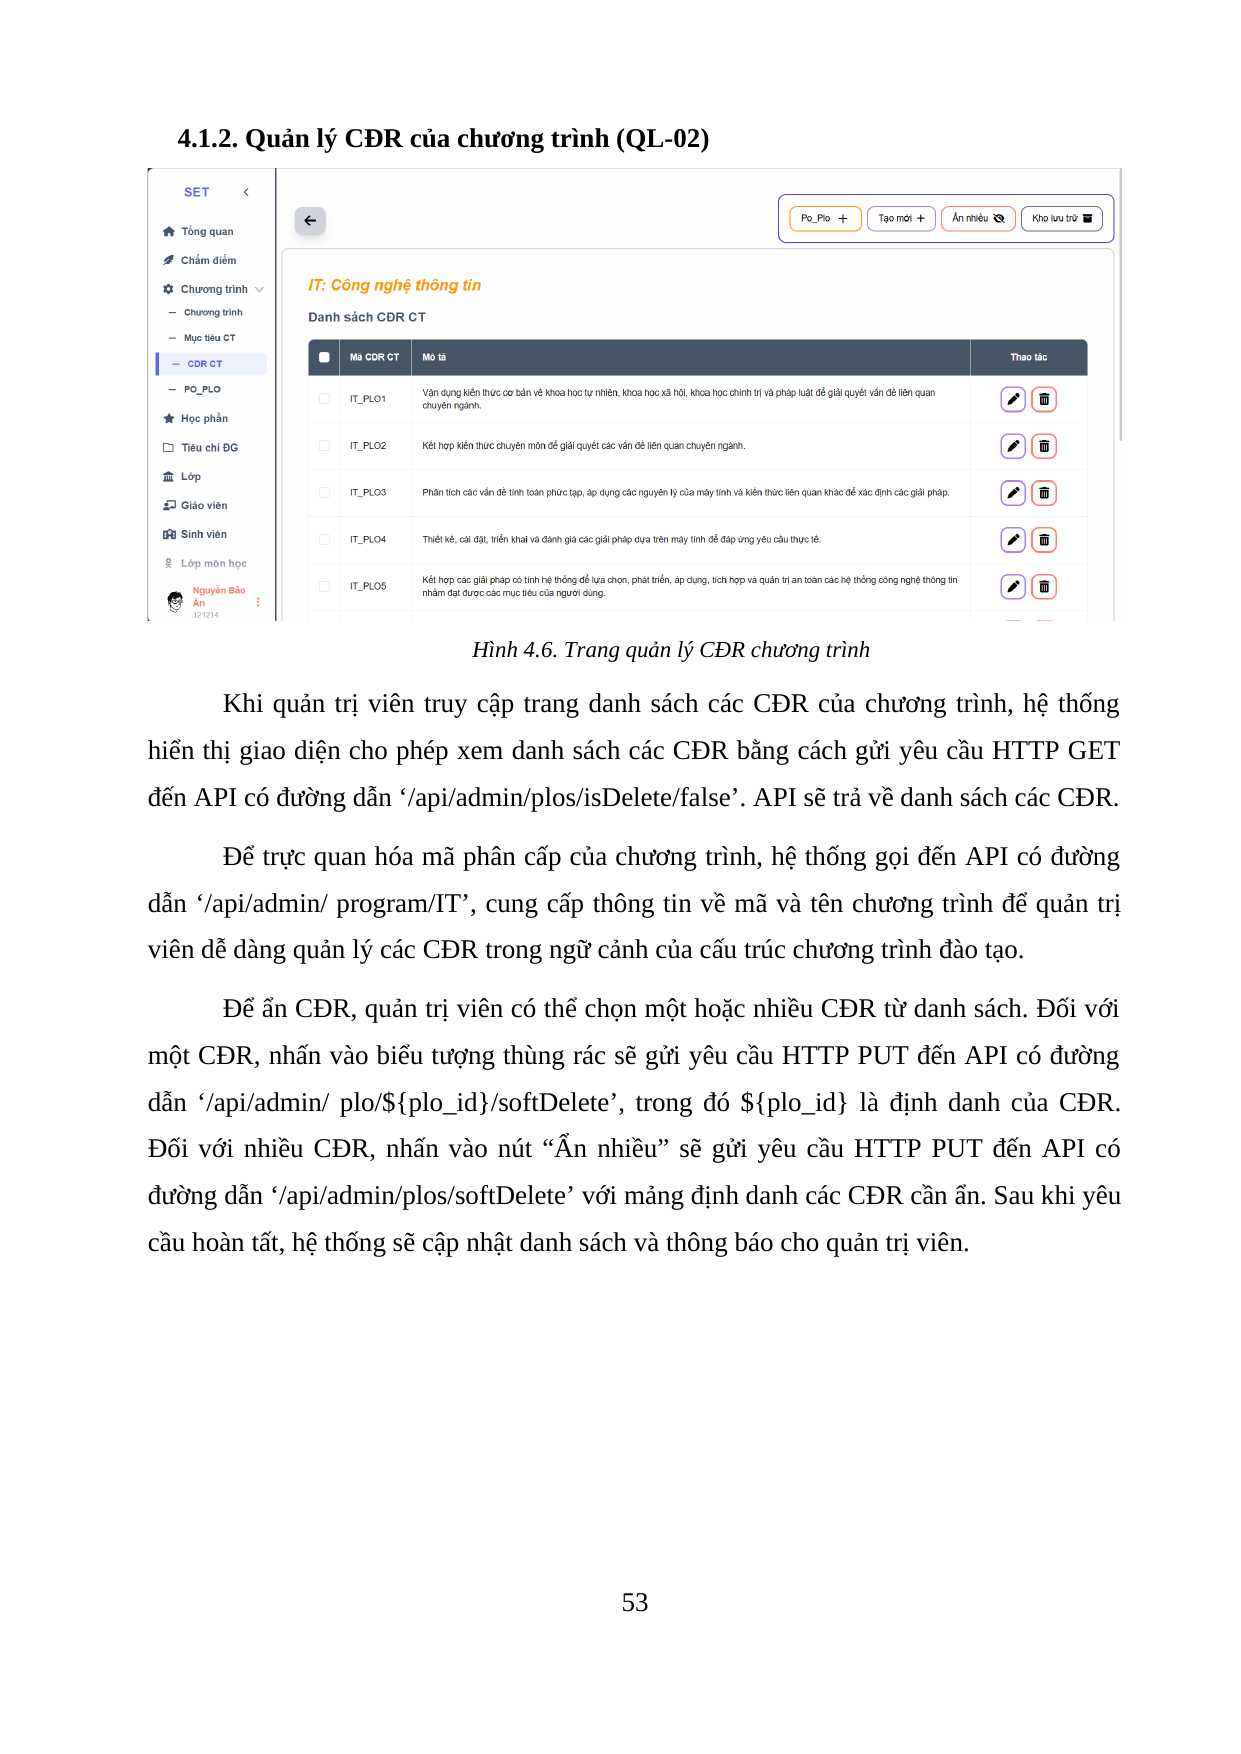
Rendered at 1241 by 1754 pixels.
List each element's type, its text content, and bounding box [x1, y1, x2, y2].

text Khi quản trị viên truy cập trang danh sách các CĐR của chương trình, hệ thống hiển thị giao diện cho phép xem danh sách các CĐR bằng cách gửi yêu cầu HTTP GET đến API có đường dẫn ‘/api/admin/plos/isDelete/false’. API sẽ trả về danh sách các CĐR. [148, 688, 1122, 812]
text Để trực quan hóa mã phân cấp của chương trình, hệ thống gọi đến API có đường dẫn ‘/api/admin/ program/IT’, cung cấp thông tin về mã và tên chương trình để quản trị viên dễ dàng quản lý các CĐR trong ngữ cảnh của cấu trúc chương trình đào tạo. [148, 840, 1122, 964]
text Hình 4.6. Trang quản lý CĐR chương trình [148, 636, 1122, 662]
subtitle Quản lý CĐR của chương trình (QL-02) [177, 122, 1122, 153]
picture [147, 168, 1123, 621]
text Để ẩn CĐR, quản trị viên có thể chọn một hoặc nhiều CĐR từ danh sách. Đối với một CĐR, nhấn vào biểu tượng thùng rác sẽ gửi yêu cầu HTTP PUT đến API có đường dẫn ‘/api/admin/ plo/${plo_id}/softDelete’, trong đó ${plo_id} là định danh của CĐR. Đối với nhiều CĐR, nhấn vào nút “Ẩn nhiều” sẽ gửi yêu cầu HTTP PUT đến API có đường dẫn ‘/api/admin/plos/softDelete’ với mảng định danh các CĐR cần ẩn. Sau khi yêu cầu hoàn tất, hệ thống sẽ cập nhật danh sách và thông báo cho quản trị viên. [148, 993, 1122, 1257]
